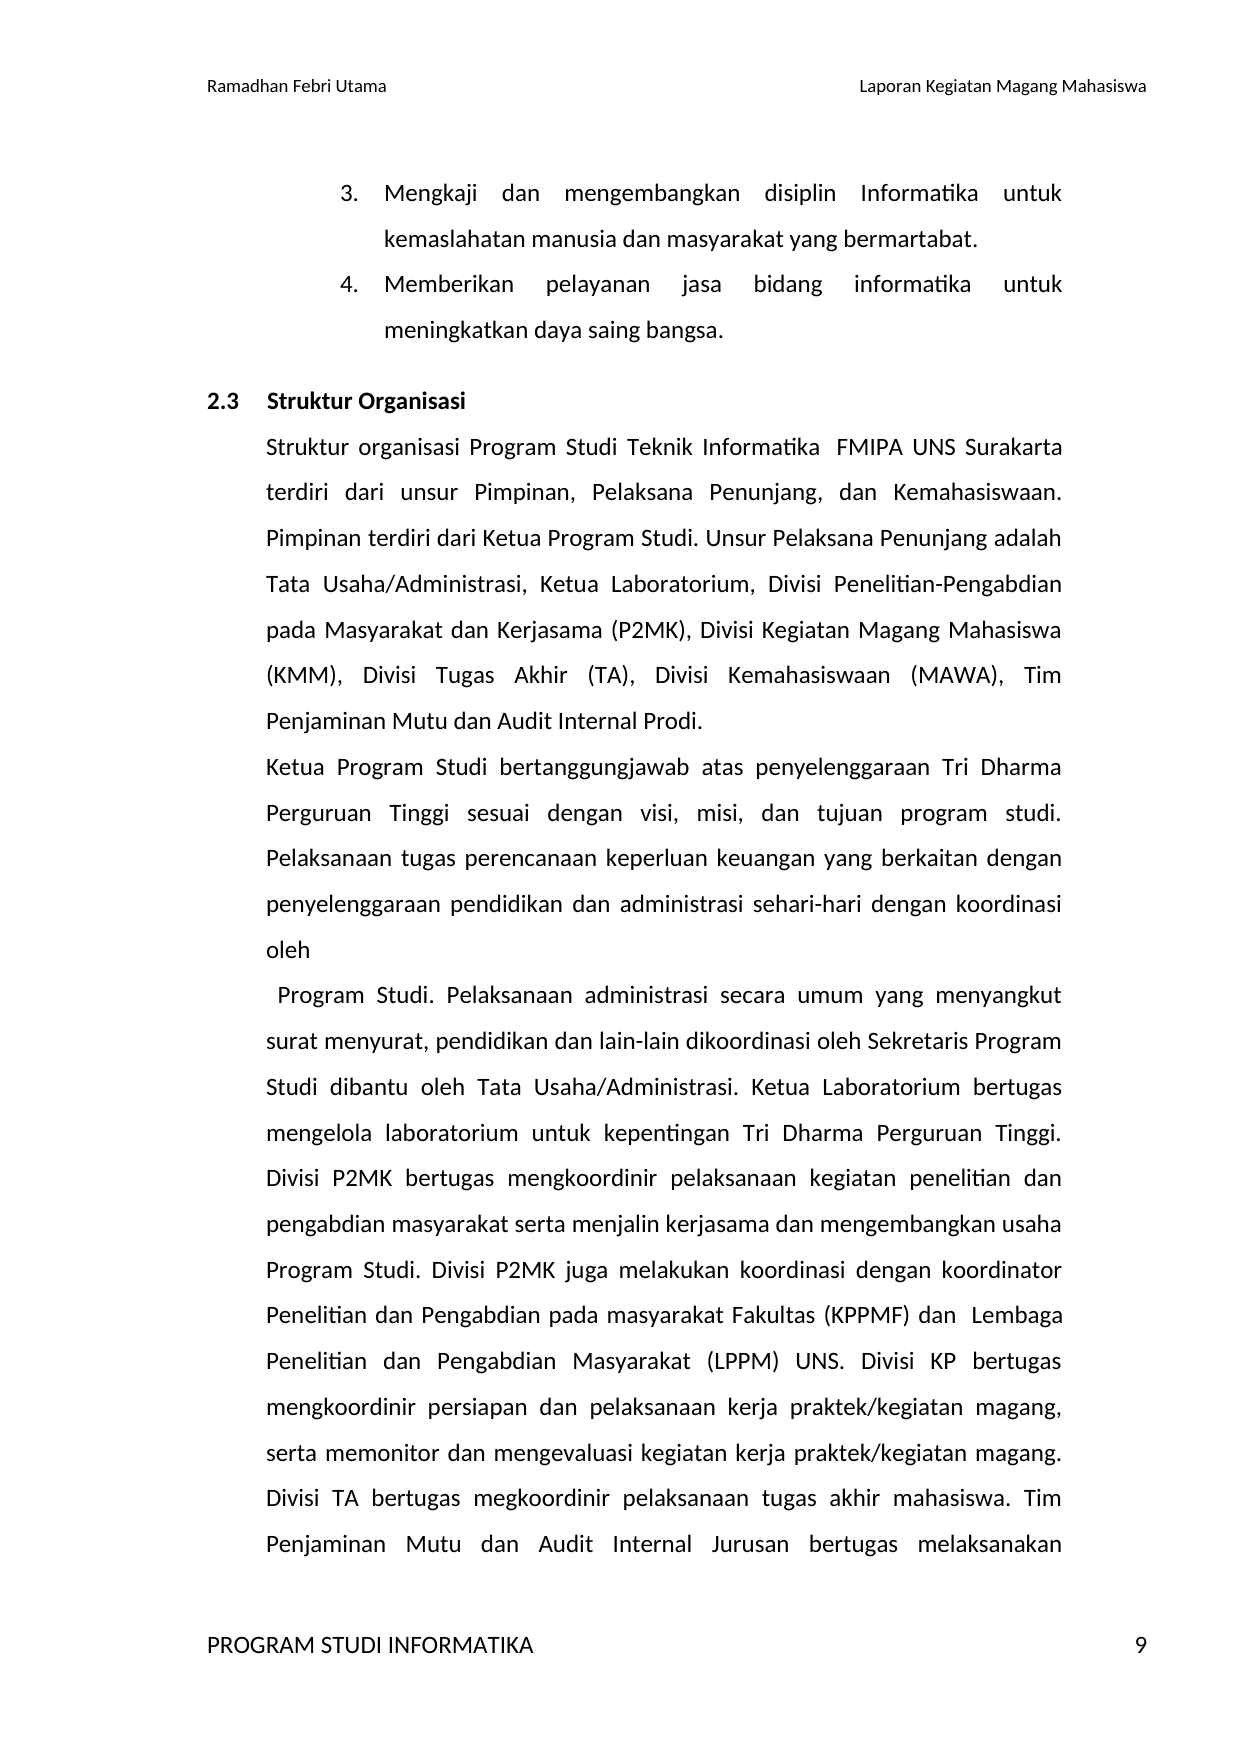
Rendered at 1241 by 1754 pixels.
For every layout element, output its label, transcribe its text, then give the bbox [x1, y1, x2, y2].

list Ketua Program Studi bertanggungjawab atas penyelenggaraan Tri Dharma Perguruan Tinggi sesuai dengan visi, misi, dan tujuan program studi. Pelaksanaan tugas perencanaan keperluan keuangan yang berkaitan dengan penyelenggaraan pendidikan dan administrasi sehari-hari dengan koordinasi oleh [266, 751, 1063, 964]
list Mengkaji dan mengembangkan disiplin Informatika untuk kemaslahatan manusia dan masyarakat yang bermartabat. [340, 177, 1063, 253]
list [266, 979, 1063, 1559]
subtitle Struktur Organisasi [207, 385, 1063, 416]
list Struktur organisasi Program Studi Teknik Informatika FMIPA UNS Surakarta terdiri dari unsur Pimpinan, Pelaksana Penunjang, dan Kemahasiswaan. Pimpinan terdiri dari Ketua Program Studi. Unsur Pelaksana Penunjang adalah Tata Usaha/Administrasi, Ketua Laboratorium, Divisi Penelitian-Pengabdian pada Masyarakat dan Kerjasama (P2MK), Divisi Kegiatan Magang Mahasiswa (KMM), Divisi Tugas Akhir (TA), Divisi Kemahasiswaan (MAWA), Tim Penjaminan Mutu dan Audit Internal Prodi. [266, 431, 1063, 736]
list Memberikan pelayanan jasa bidang informatika untuk meningkatkan daya saing bangsa. [340, 269, 1063, 345]
